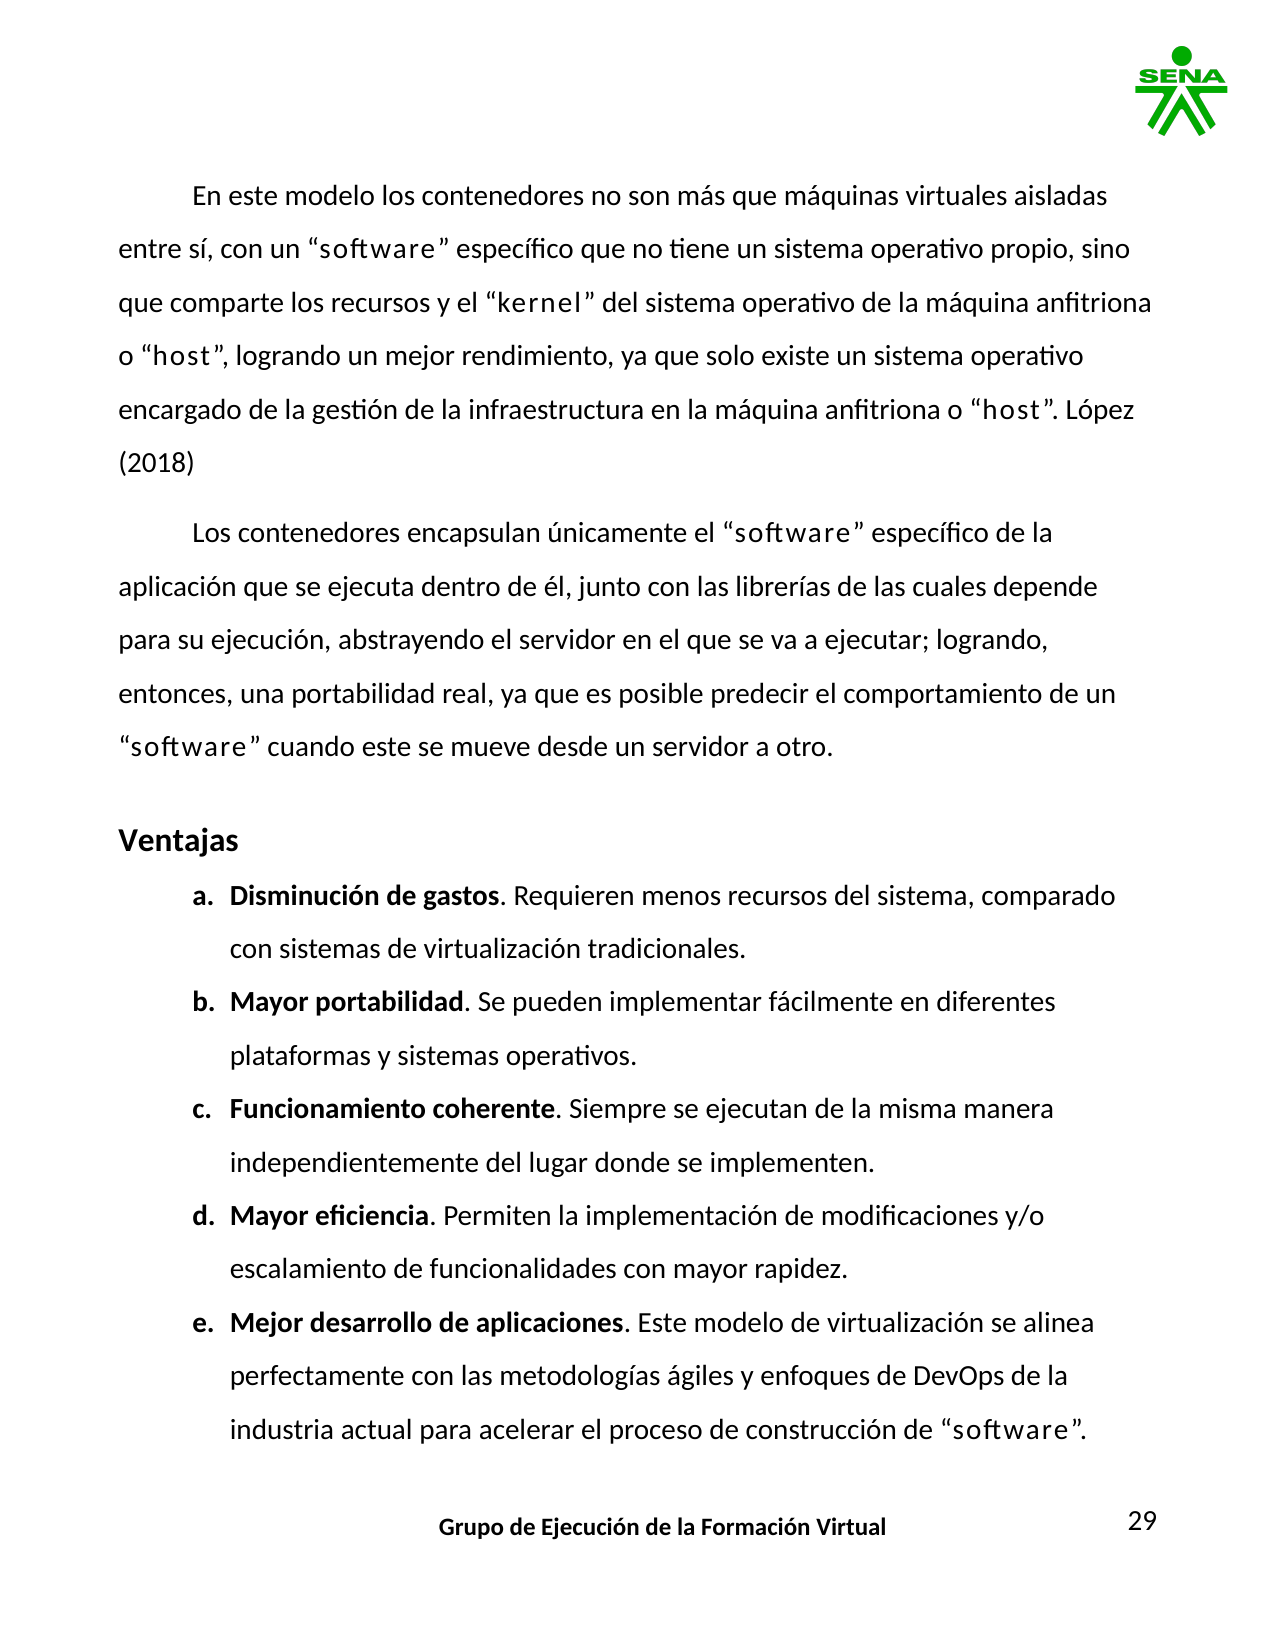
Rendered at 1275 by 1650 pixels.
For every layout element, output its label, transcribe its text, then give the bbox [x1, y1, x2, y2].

list Disminución de gastos. Requieren menos recursos del sistema, comparado con sistemas de virtualización tradicionales. [192, 877, 1157, 966]
list Funcionamiento coherente. Siempre se ejecutan de la misma manera independientemente del lugar donde se implementen. [192, 1090, 1157, 1179]
text En este modelo los contenedores no son más que máquinas virtuales aisladas entre sí, con un “software” específico que no tiene un sistema operativo propio, sino que comparte los recursos y el “kernel” del sistema operativo de la máquina anfitriona o “host”, logrando un mejor rendimiento, ya que solo existe un sistema operativo encargado de la gestión de la infraestructura en la máquina anfitriona o “host”. López (2018) [118, 177, 1157, 480]
picture [1135, 46, 1228, 136]
list Mayor eficiencia. Permiten la implementación de modificaciones y/o escalamiento de funcionalidades con mayor rapidez. [192, 1197, 1157, 1286]
list Mayor portabilidad. Se pueden implementar fácilmente en diferentes plataformas y sistemas operativos. [192, 983, 1157, 1072]
list Mejor desarrollo de aplicaciones. Este modelo de virtualización se alinea perfectamente con las metodologías ágiles y enfoques de DevOps de la industria actual para acelerar el proceso de construcción de “software”. [192, 1304, 1157, 1447]
text Los contenedores encapsulan únicamente el “software” específico de la aplicación que se ejecuta dentro de él, junto con las librerías de las cuales depende para su ejecución, abstrayendo el servidor en el que se va a ejecutar; logrando, entonces, una portabilidad real, ya que es posible predecir el comportamiento de un “software” cuando este se mueve desde un servidor a otro. [118, 514, 1157, 764]
subtitle Ventajas [118, 819, 1157, 860]
